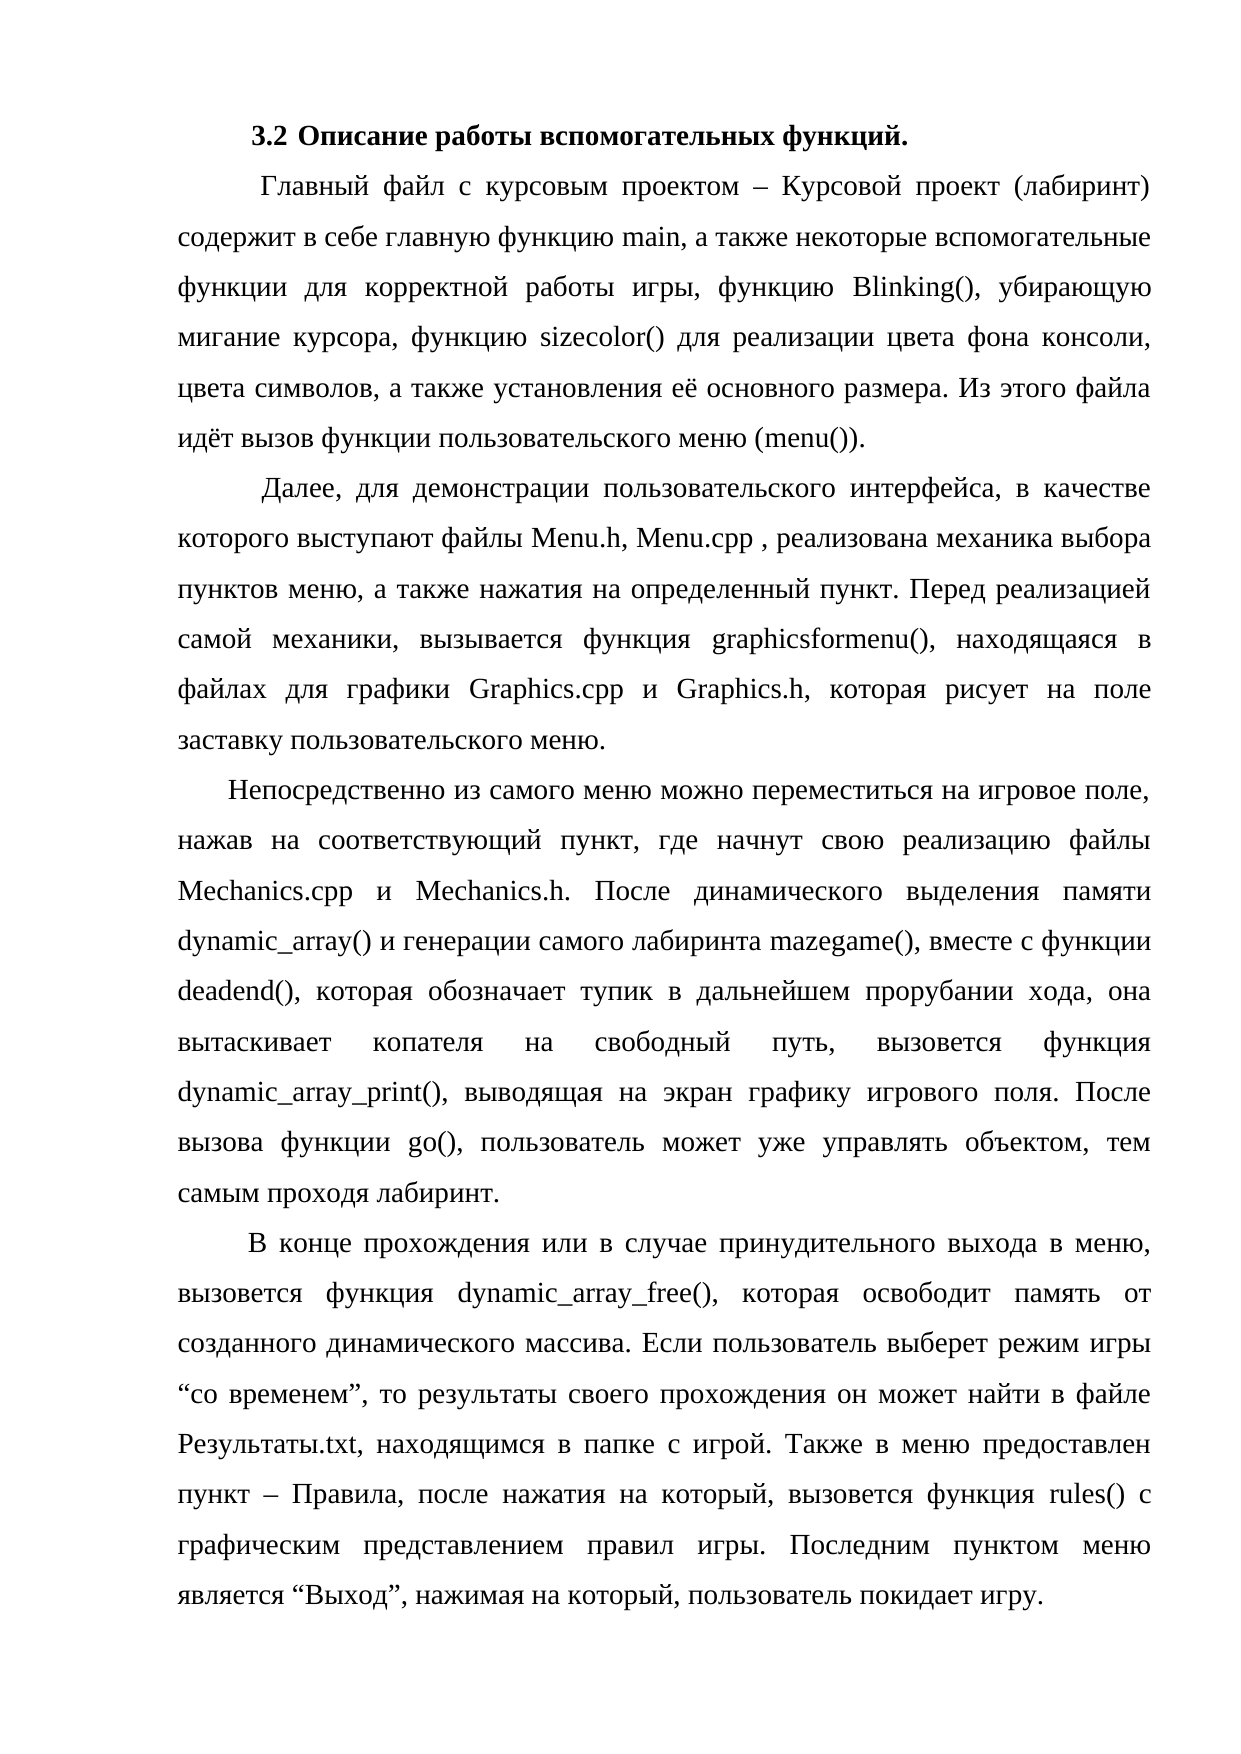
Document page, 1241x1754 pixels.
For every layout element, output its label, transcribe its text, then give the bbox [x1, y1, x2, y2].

list Описание работы вспомогательных функций. [251, 118, 1152, 152]
text Главный файл с курсовым проектом – Курсовой проект (лабиринт) содержит в себе главную функцию main, а также некоторые вспомогательные функции для корректной работы игры, функцию Blinking(), убирающую мигание курсора, функцию sizecolor() для реализации цвета фона консоли, цвета символов, а также установления её основного размера. Из этого файла идёт вызов функции пользовательского меню (menu()). [177, 168, 1152, 453]
text Далее, для демонстрации пользовательского интерфейса, в качестве которого выступают файлы Menu.h, Menu.cpp , реализована механика выбора пунктов меню, а также нажатия на определенный пункт. Перед реализацией самой механики, вызывается функция graphicsformenu(), находящаяся в файлах для графики Graphics.cpp и Graphics.h, которая рисует на поле заставку пользовательского меню. [177, 470, 1152, 755]
text В конце прохождения или в случае принудительного выхода в меню, вызовется функция dynamic_array_free(), которая освободит память от созданного динамического массива. Если пользователь выберет режим игры “со временем”, то результаты своего прохождения он может найти в файле Результаты.txt, находящимся в папке с игрой. Также в меню предоставлен пункт – Правила, после нажатия на который, вызовется функция rules() с графическим представлением правил игры. Последним пунктом меню является “Выход”, нажимая на который, пользователь покидает игру. [177, 1225, 1152, 1611]
text Непосредственно из самого меню можно переместиться на игровое поле, нажав на соответствующий пункт, где начнут свою реализацию файлы Mechanics.cpp и Mechanics.h. После динамического выделения памяти dynamic_array() и генерации самого лабиринта mazegame(), вместе с функции deadend(), которая обозначает тупик в дальнейшем прорубании хода, она вытаскивает копателя на свободный путь, вызовется функция dynamic_array_print(), выводящая на экран графику игрового поля. После вызова функции go(), пользователь может уже управлять объектом, тем самым проходя лабиринт. [177, 772, 1152, 1208]
